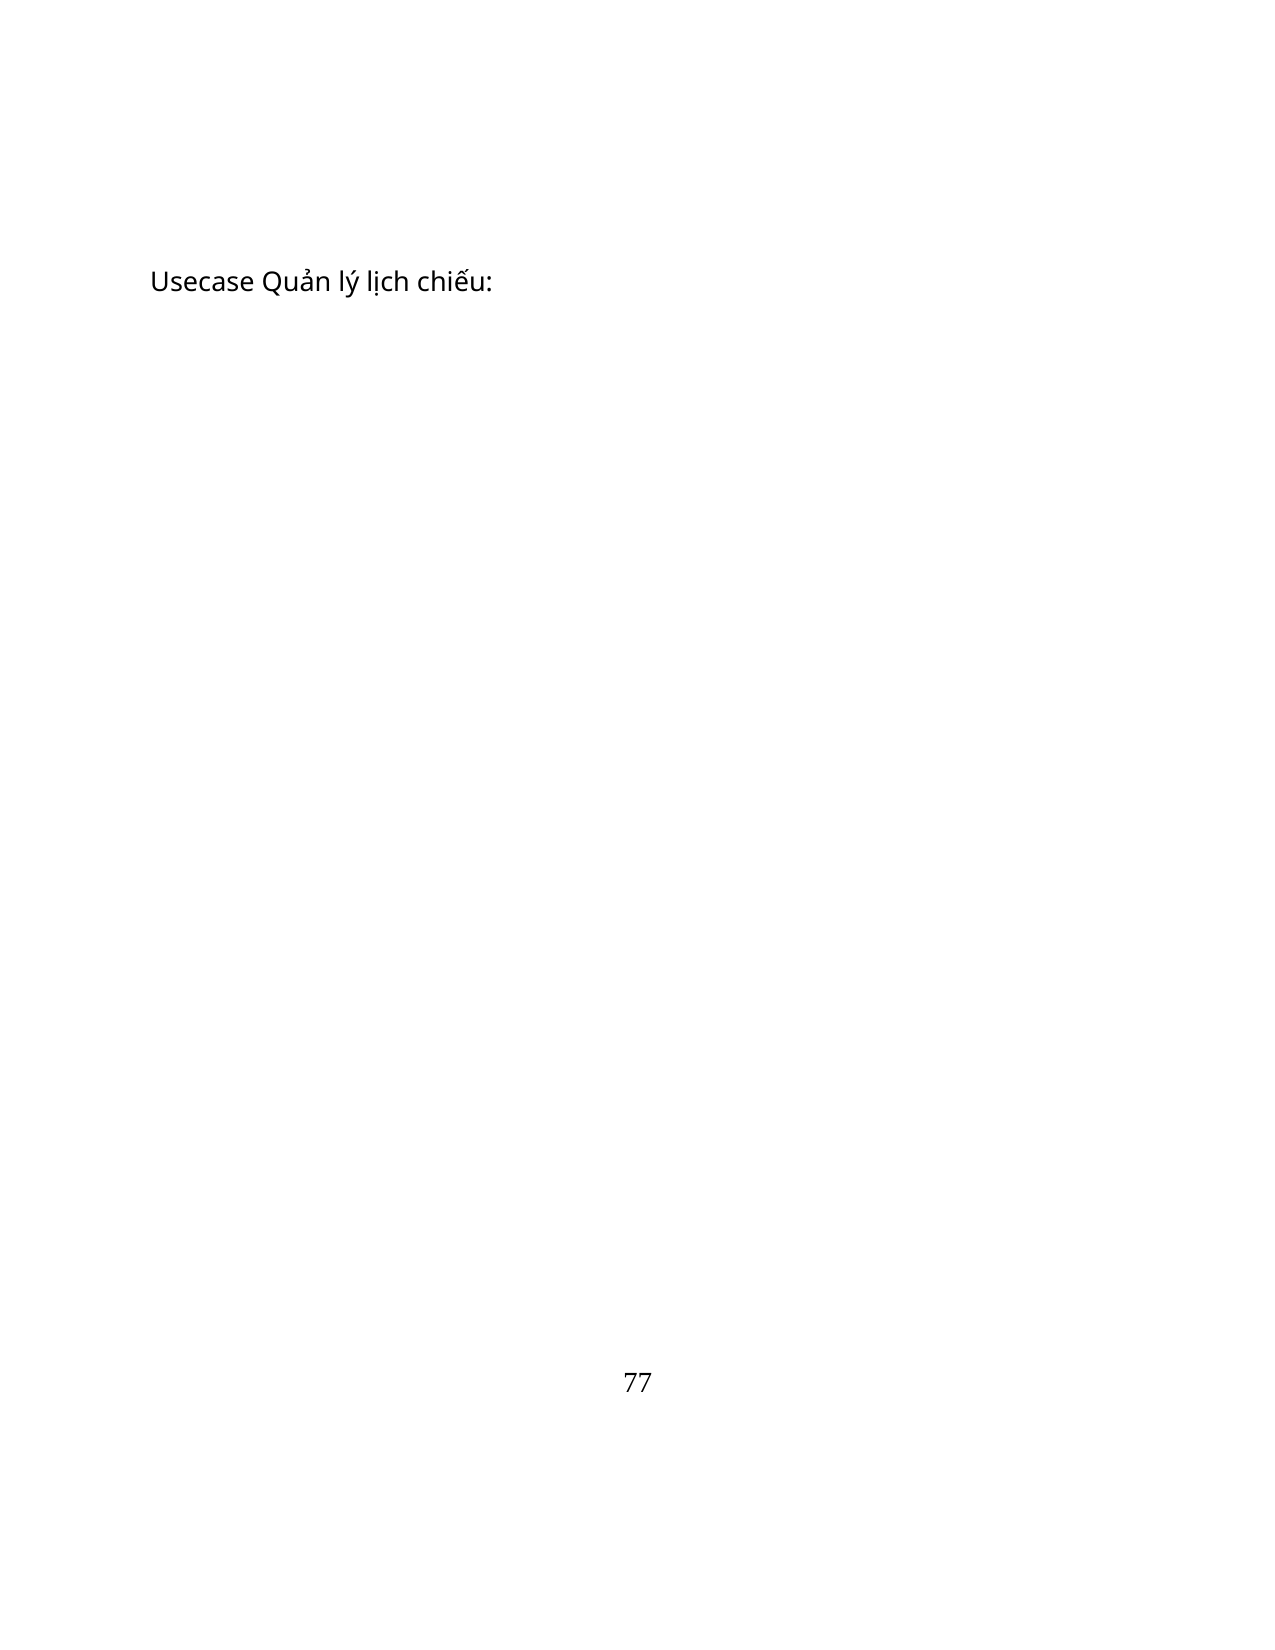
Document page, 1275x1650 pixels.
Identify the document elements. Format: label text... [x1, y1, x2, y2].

text Usecase Quản lý lịch chiếu: [150, 263, 1125, 300]
